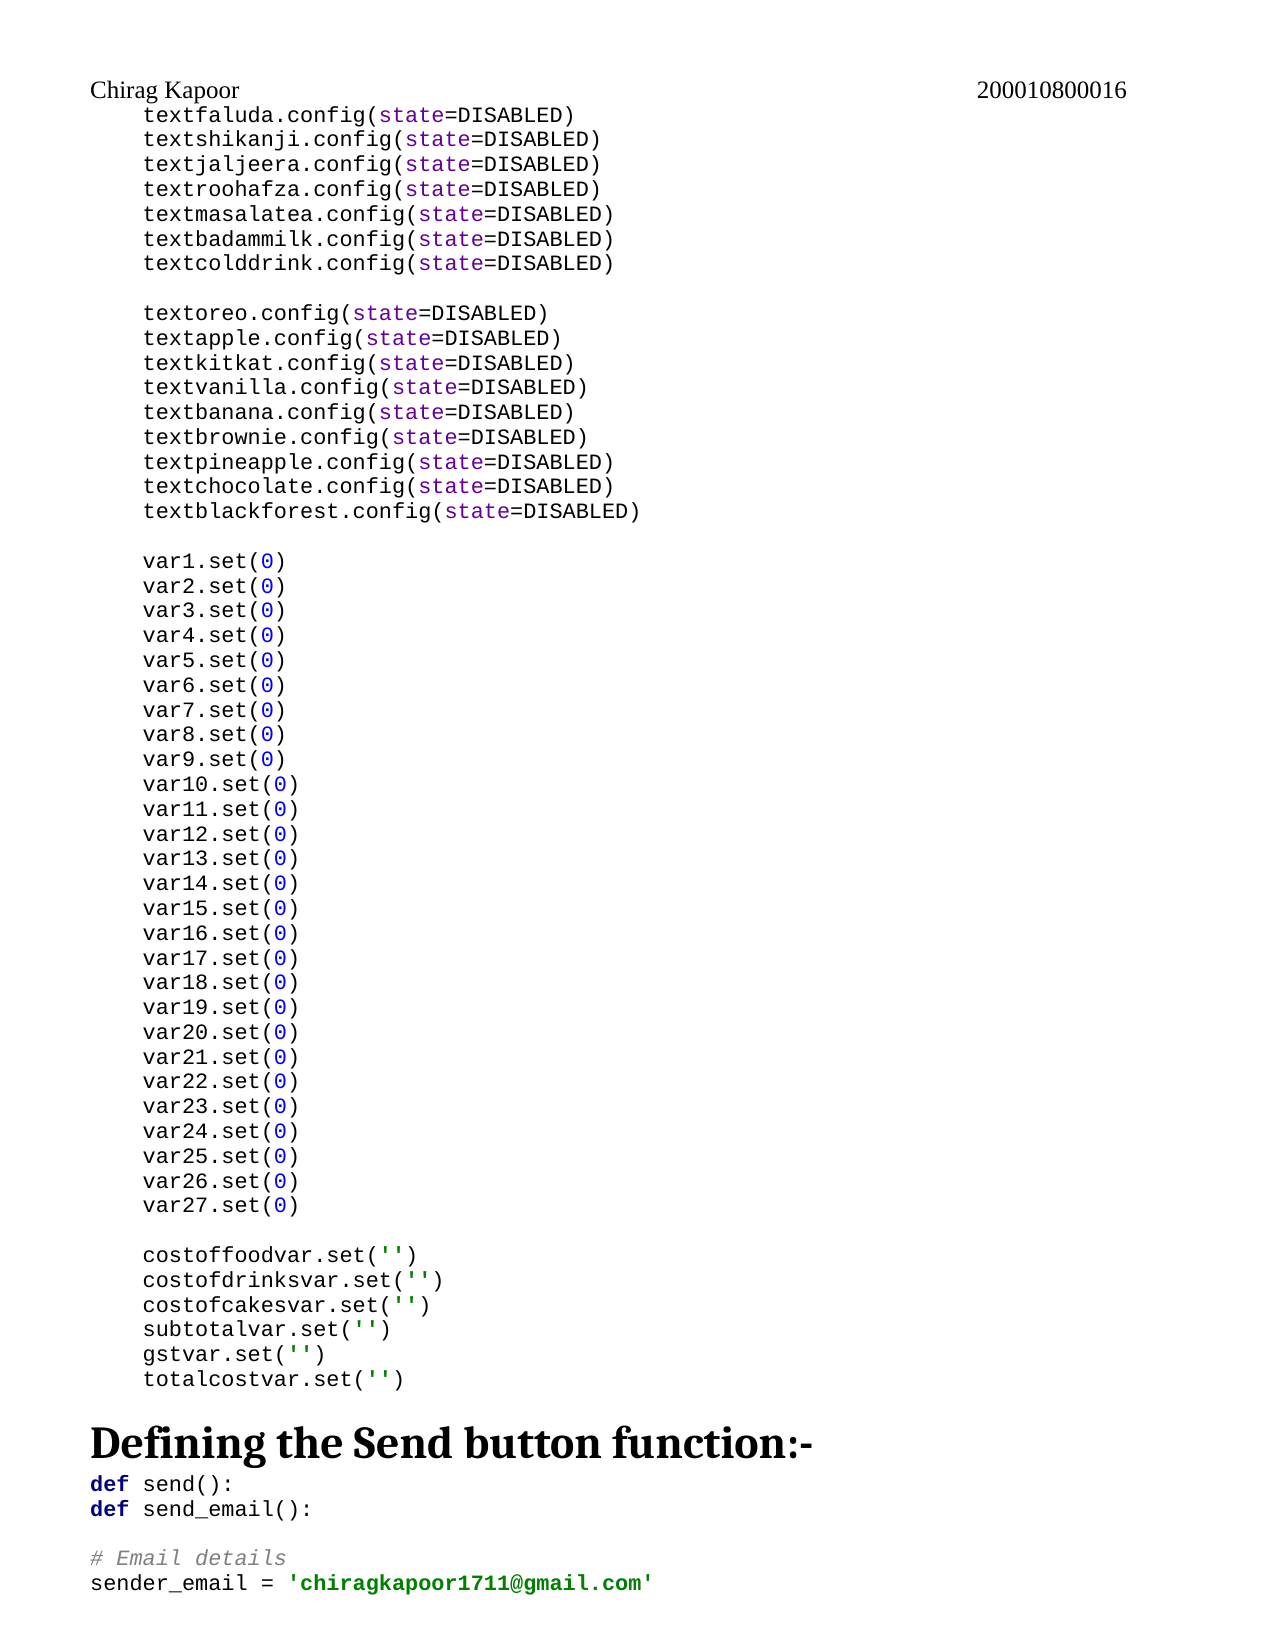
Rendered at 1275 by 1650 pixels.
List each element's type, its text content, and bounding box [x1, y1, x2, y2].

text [90, 104, 1215, 1393]
text Defining the Send button function:- [90, 1418, 1134, 1470]
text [90, 1473, 1215, 1597]
